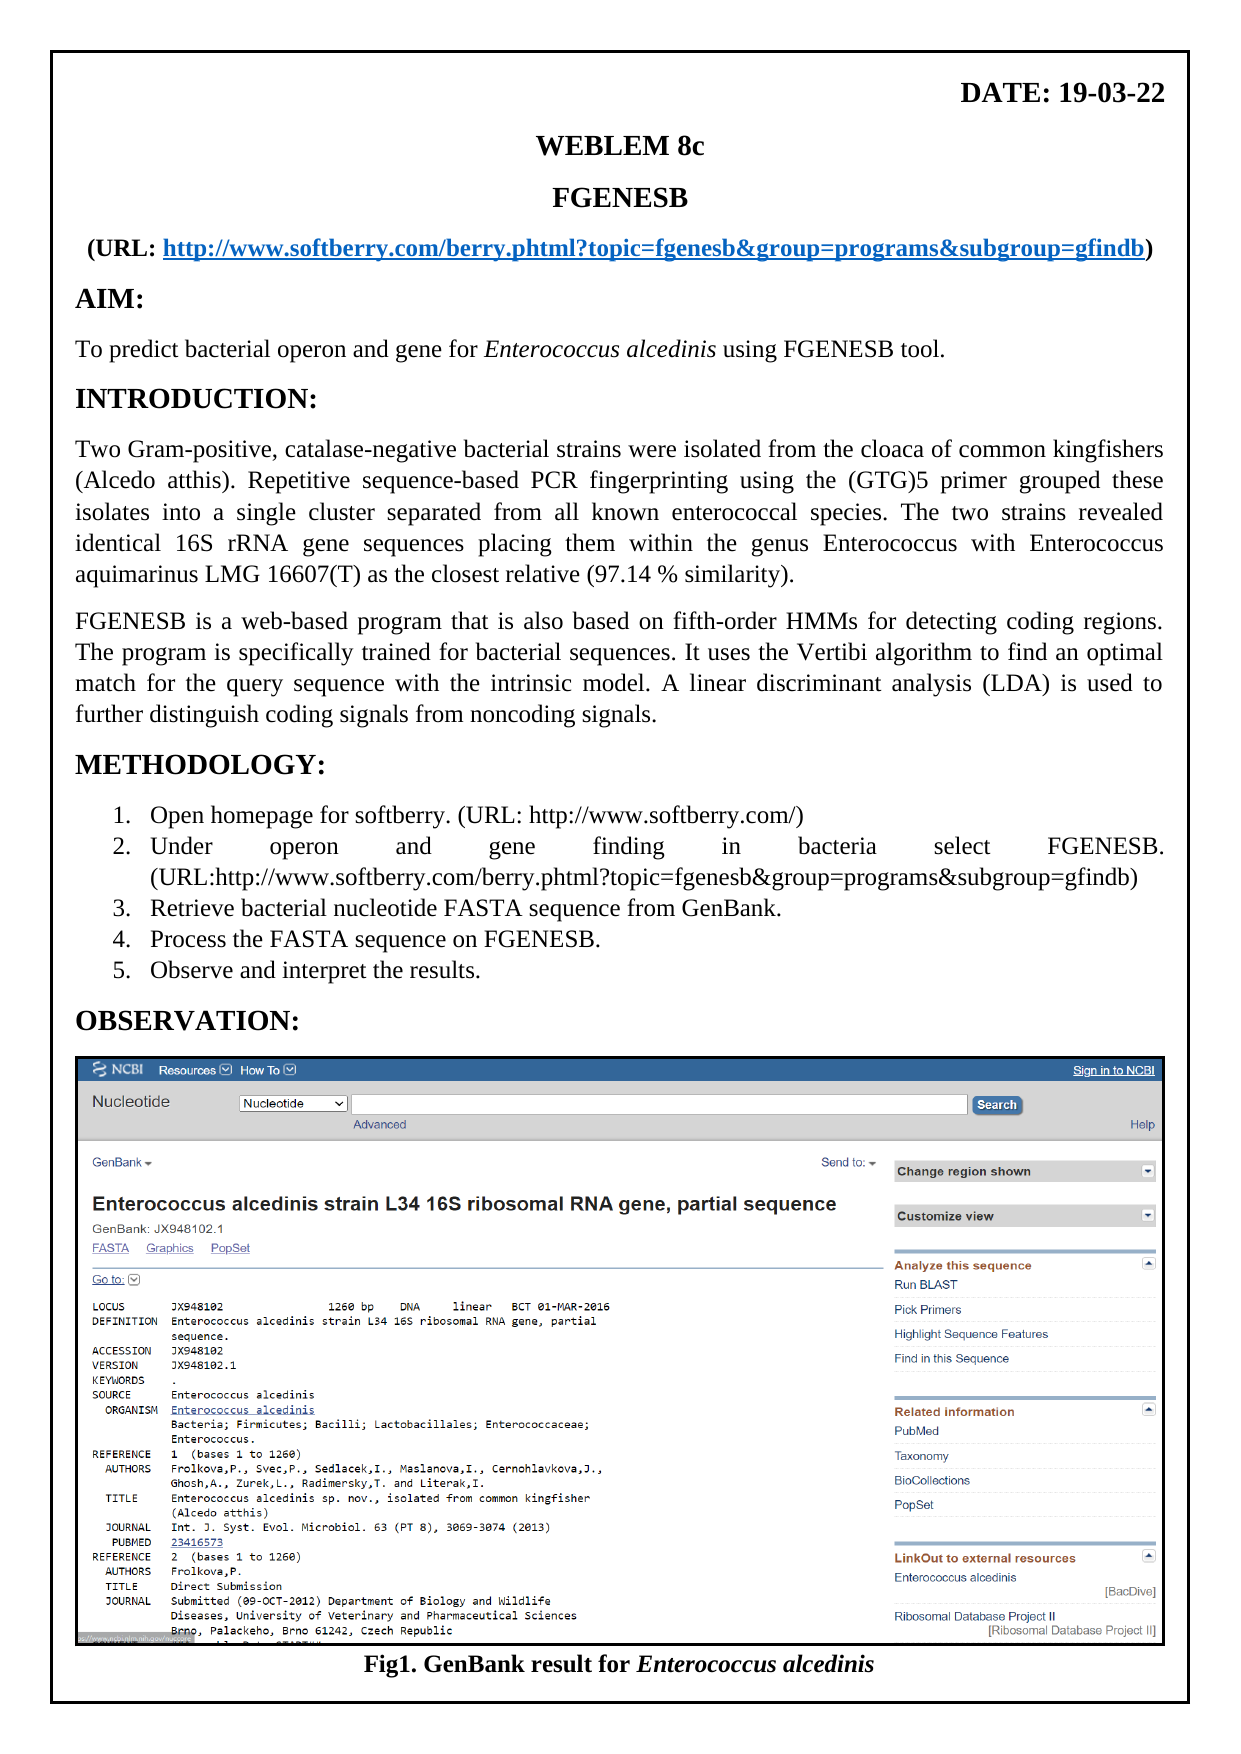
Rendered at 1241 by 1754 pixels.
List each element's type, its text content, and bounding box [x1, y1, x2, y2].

list Open homepage for softberry. (URL: http://www.softberry.com/) [112, 800, 1165, 829]
text INTRODUCTION: [75, 382, 1165, 415]
list Observe and interpret the results. [112, 955, 1165, 984]
text Fig1. GenBank result for Enterococcus alcedinis [75, 1646, 1165, 1677]
list Process the FASTA sequence on FGENESB. [112, 924, 1165, 953]
text Two Gram-positive, catalase-negative bacterial strains were isolated from the cloaca of common kingfishers (Alcedo atthis). Repetitive sequence-based PCR fingerprinting using the (GTG)5 primer grouped these isolates into a single cluster separated from all known enterococcal species. The two strains revealed identical 16S rRNA gene sequences placing them within the genus Enterococcus with Enterococcus aquimarinus LMG 16607(T) as the closest relative (97.14 % similarity). [75, 434, 1165, 587]
text OBSERVATION: [75, 1003, 1165, 1036]
text FGENESB is a web-based program that is also based on fifth-order HMMs for detecting coding regions. The program is specifically trained for bacterial sequences. It uses the Vertibi algorithm to find an optimal match for the query sequence with the intrinsic model. A linear discriminant analysis (LDA) is used to further distinguish coding signals from noncoding signals. [75, 606, 1165, 728]
text AIM: [75, 281, 1165, 315]
text To predict bacterial operon and gene for Enterococcus alcedinis using FGENESB tool. [75, 334, 1165, 363]
text DATE: 19-03-22 [75, 75, 1165, 108]
list Under operon and gene finding in bacteria select FGENESB. (URL:http://www.softberry.com/berry.phtml?topic=fgenesb&group=programs&subgroup=gfindb) [112, 831, 1165, 891]
picture [78, 1059, 1162, 1643]
text FGENESB [75, 181, 1165, 214]
text METHODOLOGY: [75, 747, 1165, 781]
text (URL: http://www.softberry.com/berry.phtml?topic=fgenesb&group=programs&subgroup=gfindb) [75, 233, 1165, 262]
list Retrieve bacterial nucleotide FASTA sequence from GenBank. [112, 893, 1165, 922]
text WEBLEM 8c [75, 128, 1165, 161]
